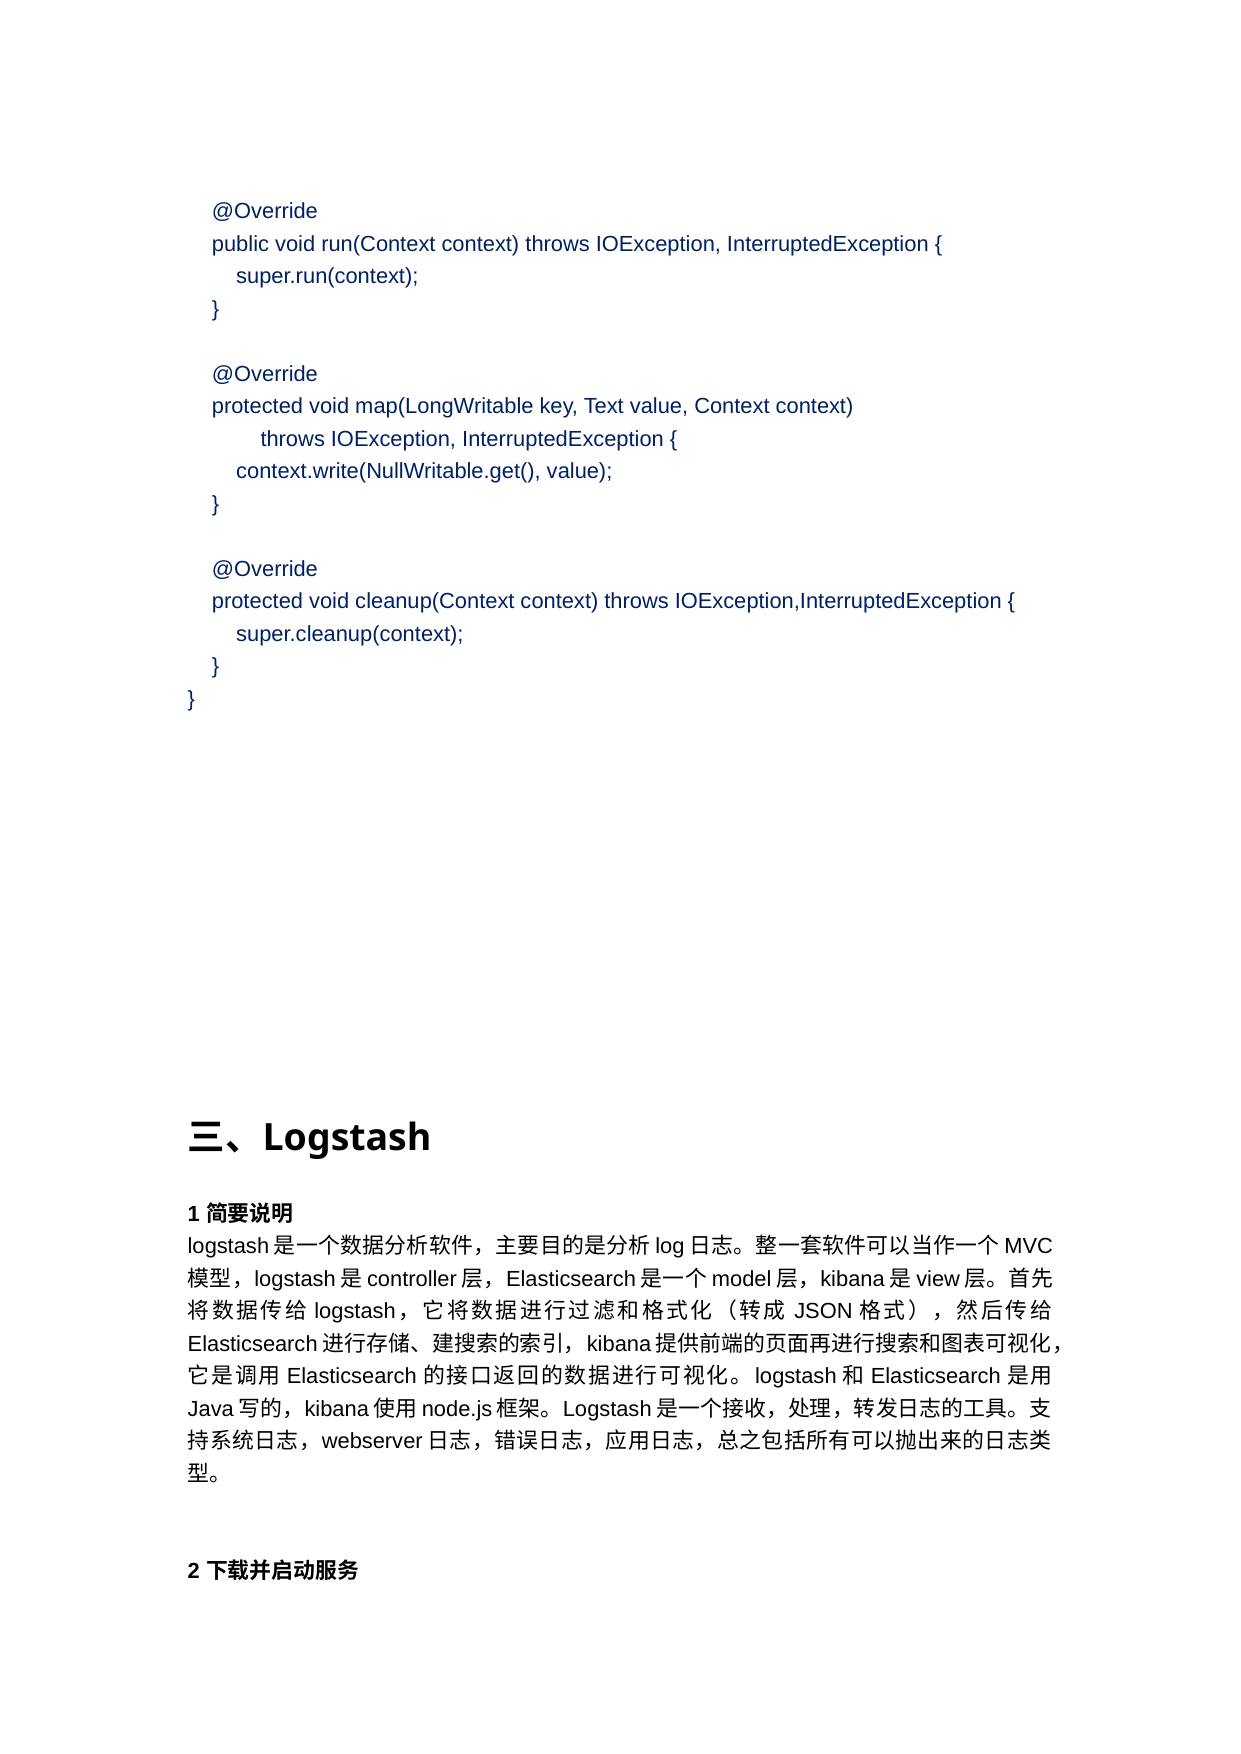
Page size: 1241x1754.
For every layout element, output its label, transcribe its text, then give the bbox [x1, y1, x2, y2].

list 2 下载并启动服务 [187, 1553, 1053, 1585]
list protected void map(LongWritable key, Text value, Context context) [187, 389, 1053, 422]
list } [187, 292, 1053, 324]
list } [187, 487, 1053, 519]
subtitle 三、Logstash [187, 1101, 1053, 1166]
list super.cleanup(context); [187, 617, 1053, 649]
list throws IOException, InterruptedException { [187, 422, 1053, 454]
list protected void cleanup(Context context) throws IOException,InterruptedException { [187, 584, 1053, 617]
list @Override [187, 552, 1053, 584]
list logstash是一个数据分析软件，主要目的是分析log日志。整一套软件可以当作一个MVC模型，logstash是controller层，Elasticsearch是一个model层，kibana是view层。首先将数据传给logstash，它将数据进行过滤和格式化（转成JSON格式），然后传给Elasticsearch进行存储、建搜索的索引，kibana提供前端的页面再进行搜索和图表可视化，它是调用Elasticsearch的接口返回的数据进行可视化。logstash和Elasticsearch是用Java写的，kibana使用node.js框架。Logstash是一个接收，处理，转发日志的工具。支持系统日志，webserver日志，错误日志，应用日志，总之包括所有可以抛出来的日志类型。 [187, 1228, 1053, 1488]
list super.run(context); [187, 259, 1053, 292]
list context.write(NullWritable.get(), value); [187, 454, 1053, 487]
list } [187, 649, 1053, 682]
list } [187, 682, 1053, 714]
list public void run(Context context) throws IOException, InterruptedException { [187, 227, 1053, 259]
list @Override [187, 194, 1053, 227]
list @Override [187, 357, 1053, 389]
list 1 简要说明 [187, 1195, 1053, 1228]
